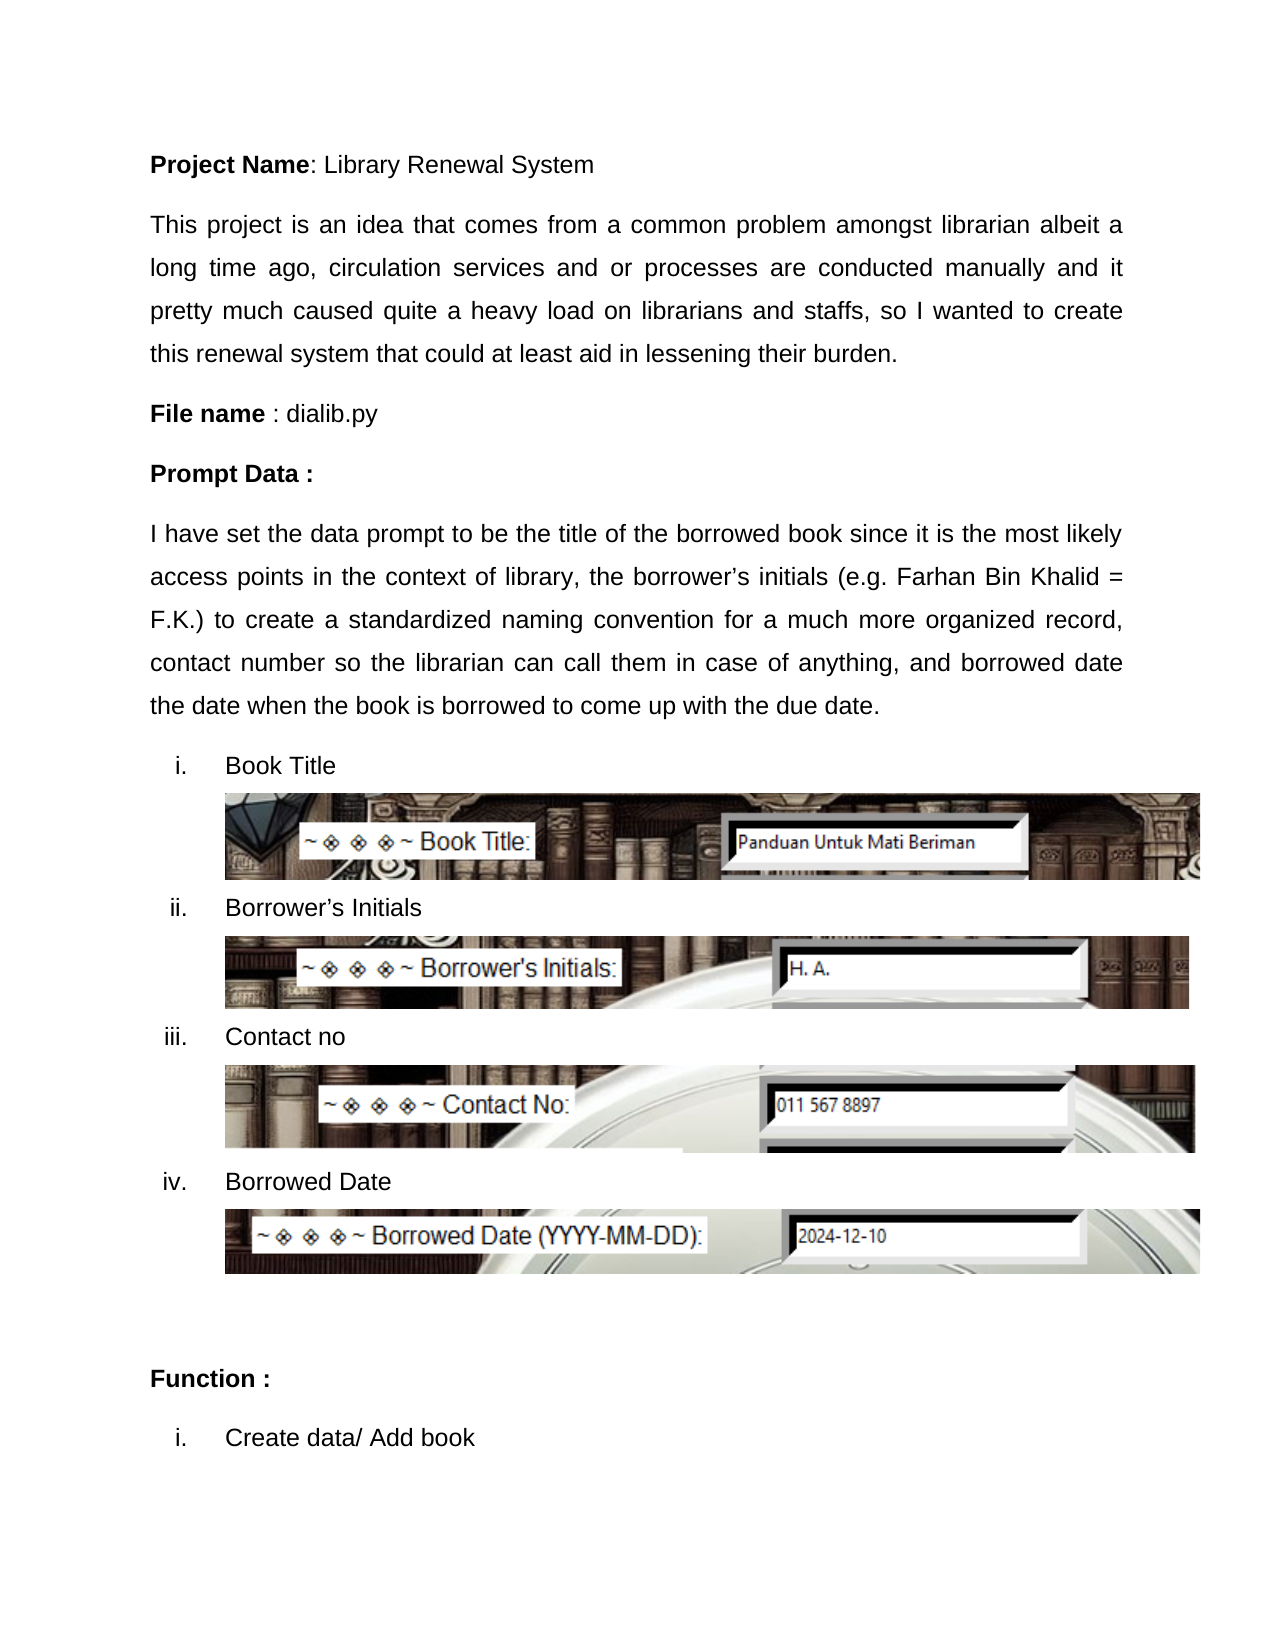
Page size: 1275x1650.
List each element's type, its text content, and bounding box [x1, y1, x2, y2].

text Project Name: Library Renewal System [150, 150, 1125, 179]
text I have set the data prompt to be the title of the borrowed book since it is the most likely access points in the context of library, the borrower’s initials (e.g. Farhan Bin Khalid = F.K.) to create a standardized naming convention for a much more organized record, contact number so the librarian can call them in case of anything, and borrowed date the date when the book is borrowed to come up with the due date. [150, 518, 1125, 720]
picture [225, 1065, 1196, 1153]
list Borrowed Date [187, 1167, 1125, 1195]
list Book Title [187, 751, 1125, 779]
text This project is an idea that comes from a common problem amongst librarian albeit a long time ago, circulation services and or processes are conducted manually and it pretty much caused quite a heavy load on librarians and staffs, so I wanted to create this renewal system that could at least aid in lessening their burden. [150, 210, 1125, 368]
picture [225, 936, 1190, 1009]
text Function : [150, 1364, 1125, 1392]
text File name : dialib.py [150, 399, 1125, 428]
list Create data/ Add book [187, 1423, 1125, 1452]
picture [225, 1209, 1200, 1274]
picture [225, 793, 1200, 880]
text Prompt Data : [150, 459, 1125, 487]
list Borrower’s Initials [187, 893, 1125, 922]
list Contact no [187, 1022, 1125, 1051]
